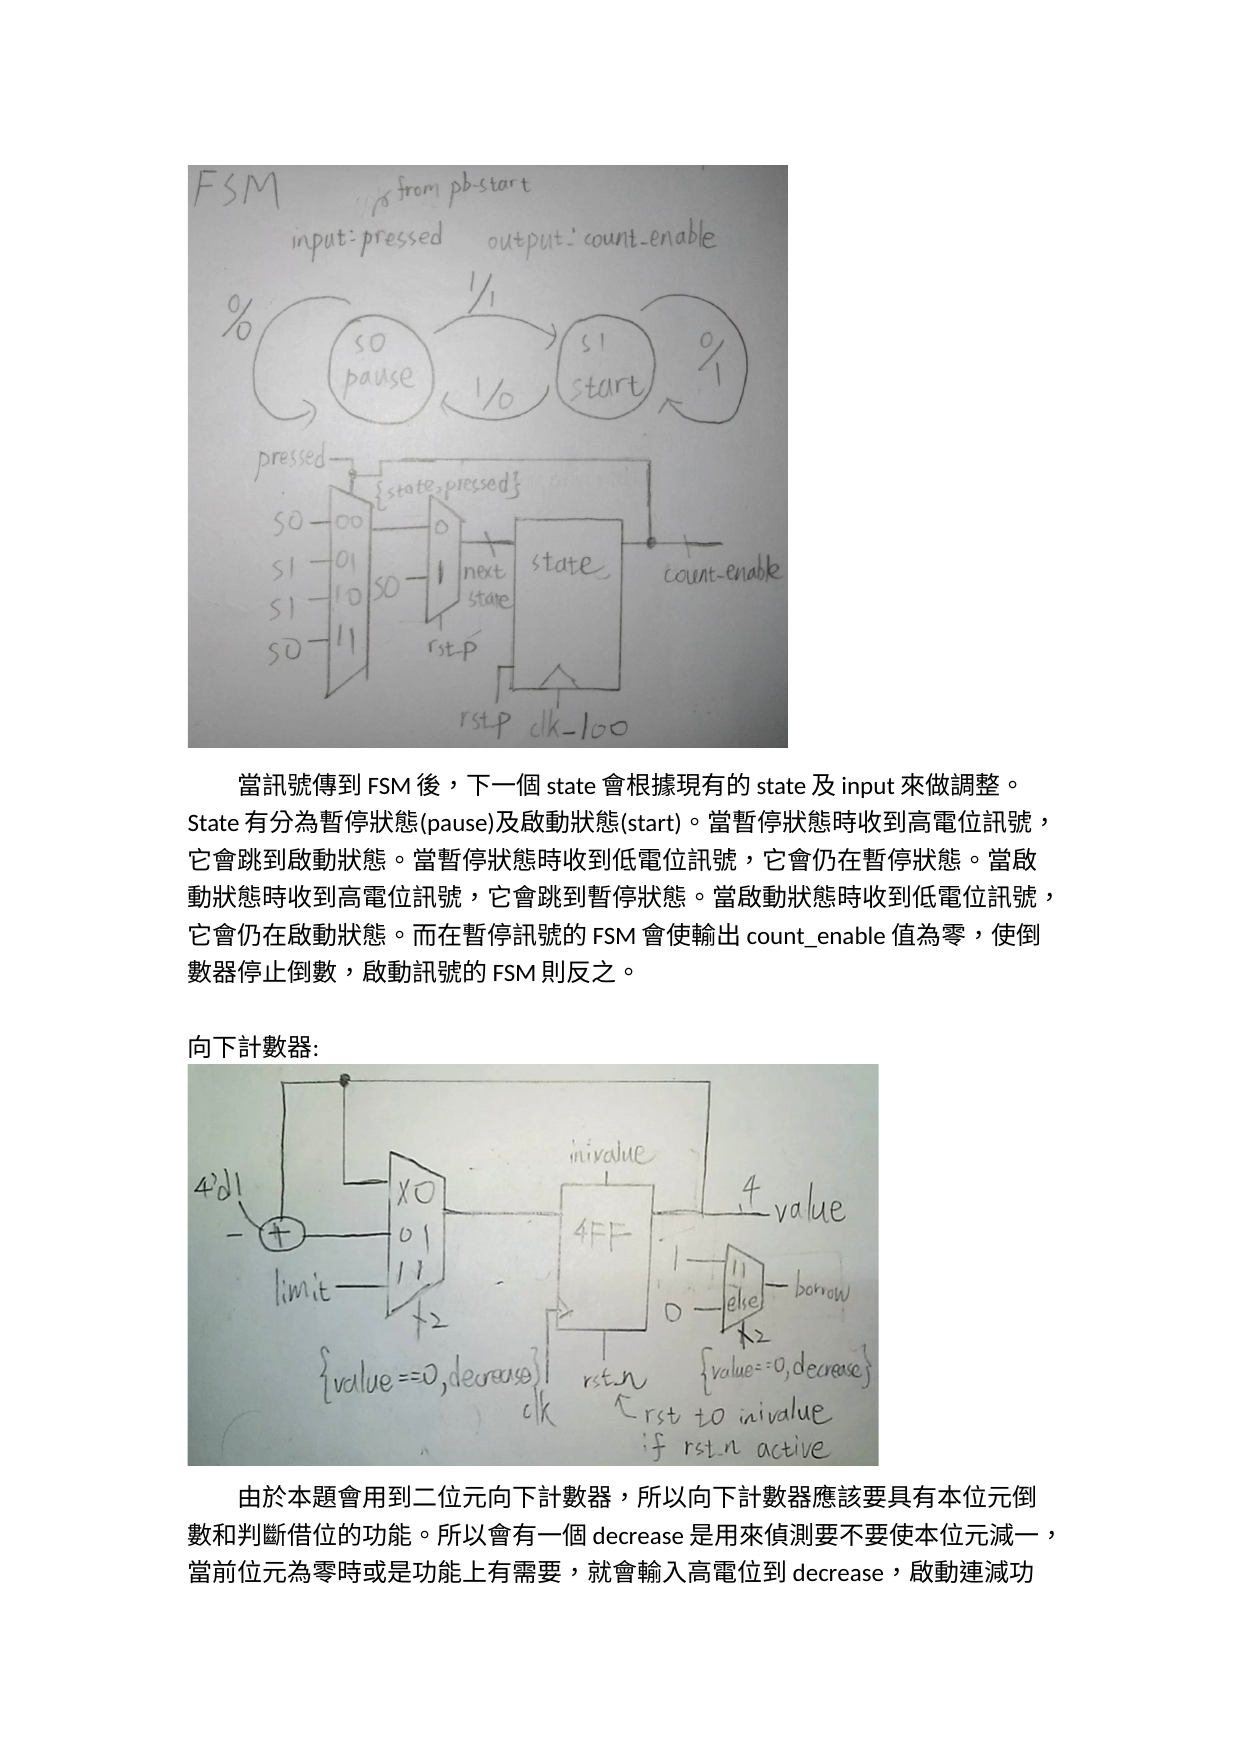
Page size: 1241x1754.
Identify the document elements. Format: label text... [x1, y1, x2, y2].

text 當訊號傳到FSM後，下一個state會根據現有的state及input來做調整。State有分為暫停狀態(pause)及啟動狀態(start)。當暫停狀態時收到高電位訊號，它會跳到啟動狀態。當暫停狀態時收到低電位訊號，它會仍在暫停狀態。當啟動狀態時收到高電位訊號，它會跳到暫停狀態。當啟動狀態時收到低電位訊號，它會仍在啟動狀態。而在暫停訊號的FSM會使輸出count_enable值為零，使倒數器停止倒數，啟動訊號的FSM則反之。 [187, 764, 1053, 989]
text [187, 1477, 1053, 1589]
text 向下計數器: [187, 1027, 1053, 1064]
picture [187, 165, 788, 748]
picture [187, 1064, 879, 1466]
